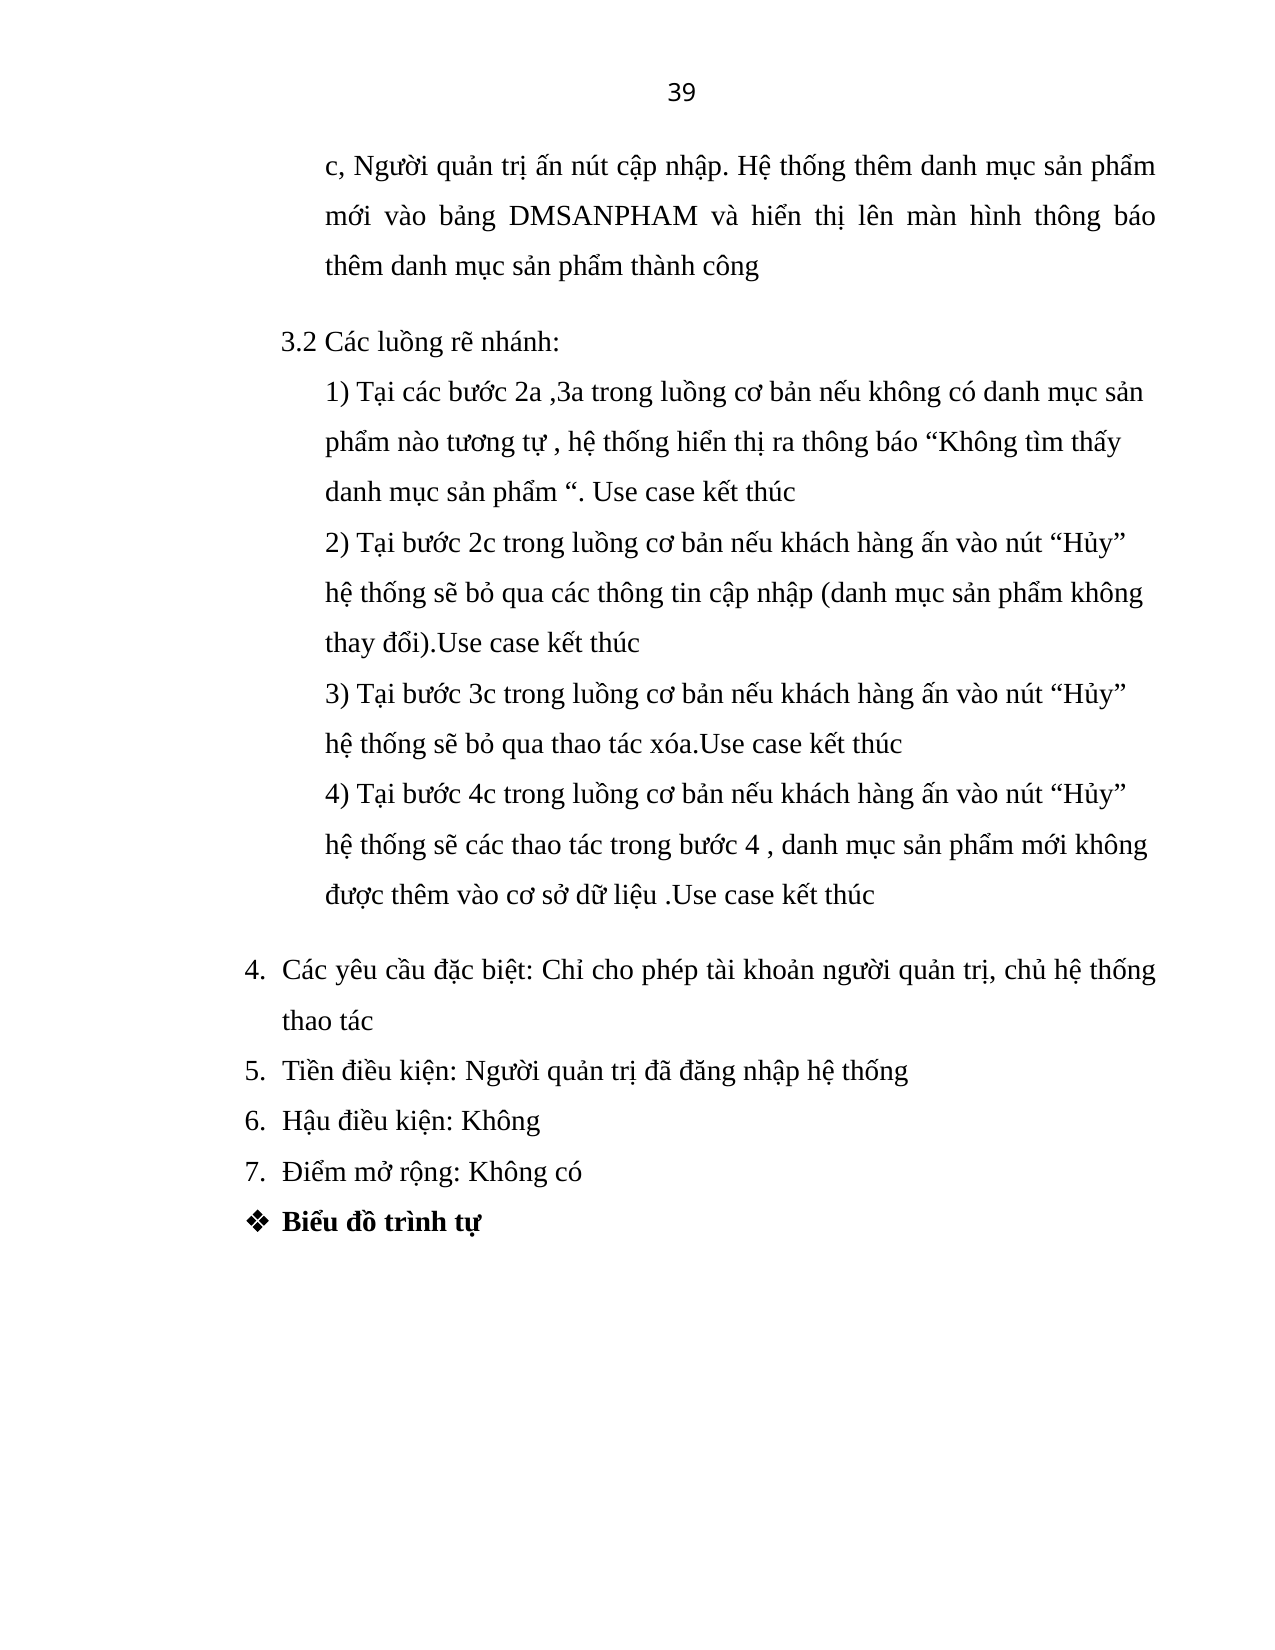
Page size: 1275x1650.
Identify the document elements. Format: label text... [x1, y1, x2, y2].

text c, Người quản trị ấn nút cập nhập. Hệ thống thêm danh mục sản phẩm mới vào bảng DMSANPHAM và hiển thị lên màn hình thông báo thêm danh mục sản phẩm thành công [325, 148, 1157, 282]
list Biểu đồ trình tự [244, 1204, 1157, 1238]
text 4) Tại bước 4c trong luồng cơ bản nếu khách hàng ấn vào nút “Hủy” hệ thống sẽ các thao tác trong bước 4 , danh mục sản phẩm mới không được thêm vào cơ sở dữ liệu .Use case kết thúc [325, 776, 1157, 911]
text 1) Tại các bước 2a ,3a trong luồng cơ bản nếu không có danh mục sản phẩm nào tương tự , hệ thống hiển thị ra thông báo “Không tìm thấy danh mục sản phẩm “. Use case kết thúc [325, 374, 1157, 508]
list Các yêu cầu đặc biệt: Chỉ cho phép tài khoản người quản trị, chủ hệ thống thao tác [244, 952, 1157, 1036]
list Hậu điều kiện: Không [244, 1103, 1157, 1137]
text 2) Tại bước 2c trong luồng cơ bản nếu khách hàng ấn vào nút “Hủy” hệ thống sẽ bỏ qua các thông tin cập nhập (danh mục sản phẩm không thay đổi).Use case kết thúc [325, 525, 1157, 659]
list Điểm mở rộng: Không có [244, 1154, 1157, 1187]
list Tiền điều kiện: Người quản trị đã đăng nhập hệ thống [244, 1053, 1157, 1087]
text 3.2 Các luồng rẽ nhánh: [281, 324, 1157, 357]
text 3) Tại bước 3c trong luồng cơ bản nếu khách hàng ấn vào nút “Hủy” hệ thống sẽ bỏ qua thao tác xóa.Use case kết thúc [325, 676, 1157, 760]
